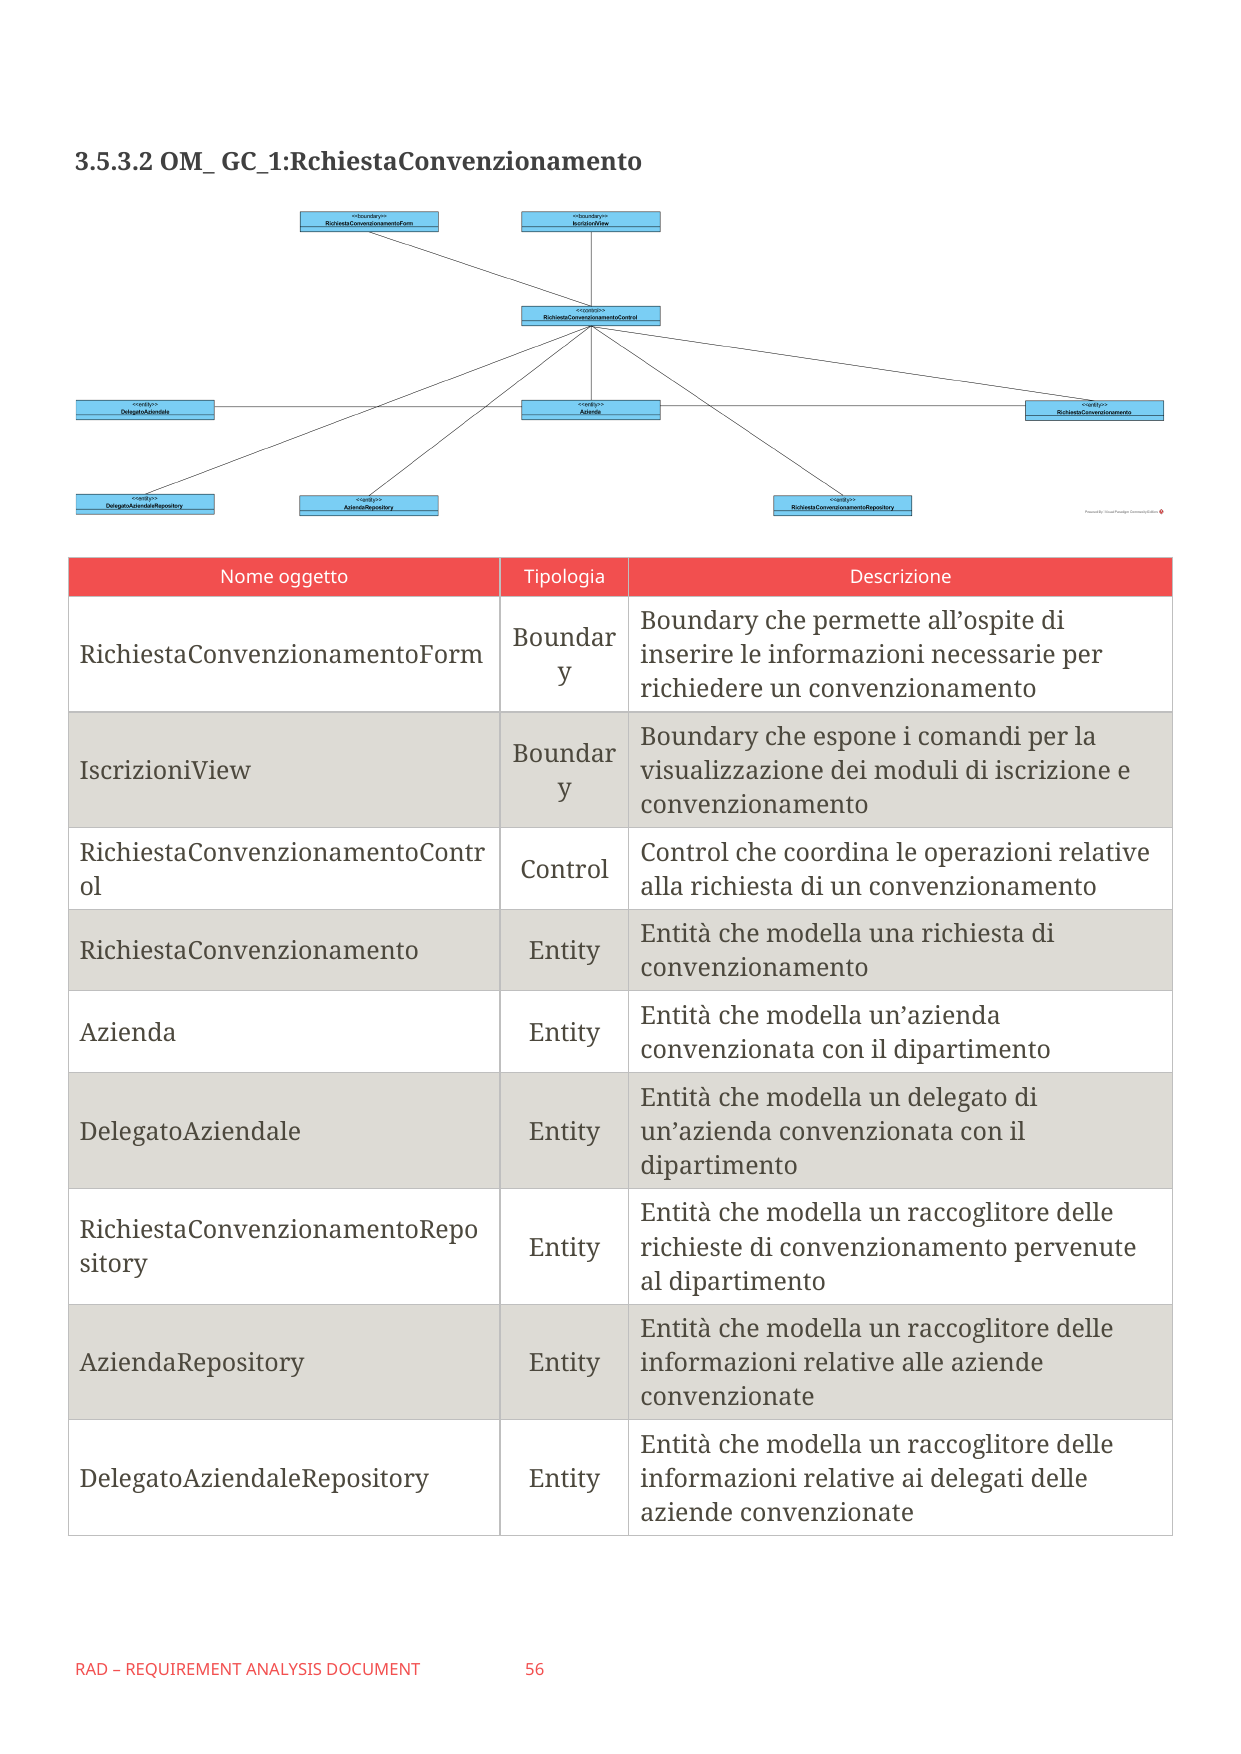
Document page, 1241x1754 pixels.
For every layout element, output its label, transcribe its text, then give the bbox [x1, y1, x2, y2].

subtitle 3.5.3.2 OM_ GC_1:RchiestaConvenzionamento [75, 144, 1165, 178]
table_cell DelegatoAziendaleRepository [69, 1420, 499, 1535]
table_cell Entità che modella un raccoglitore delle informazioni relative ai delegati delle aziende convenzionate [629, 1420, 1172, 1535]
table_cell Boundary [501, 713, 628, 827]
table_cell Control che coordina le operazioni relative alla richiesta di un convenzionamento [629, 828, 1172, 909]
table_cell IscrizioniView [69, 713, 499, 827]
table_cell Boundary che espone i comandi per la visualizzazione dei moduli di iscrizione e convenzionamento [629, 713, 1172, 827]
table_cell Entity [501, 1305, 628, 1419]
table_cell Boundary che permette all’ospite di inserire le informazioni necessarie per richiedere un convenzionamento [629, 597, 1172, 711]
table_header Descrizione [629, 558, 1172, 596]
table_cell Entità che modella un’azienda convenzionata con il dipartimento [629, 991, 1172, 1072]
table_cell Boundary [501, 597, 628, 711]
table_cell Azienda [69, 991, 499, 1072]
table_cell RichiestaConvenzionamentoRepository [69, 1189, 499, 1303]
table_cell Entity [501, 910, 628, 990]
table_cell Entity [501, 1073, 628, 1188]
table_cell AziendaRepository [69, 1305, 499, 1419]
table_cell RichiestaConvenzionamento [69, 910, 499, 990]
table_cell DelegatoAziendale [69, 1073, 499, 1188]
table_cell Control [501, 828, 628, 909]
table_cell RichiestaConvenzionamentoControl [69, 828, 499, 909]
table_header Nome oggetto [69, 558, 499, 596]
table_cell Entity [501, 1189, 628, 1303]
table_cell RichiestaConvenzionamentoForm [69, 597, 499, 711]
table_cell Entity [501, 991, 628, 1072]
table_header Tipologia [501, 558, 628, 596]
table_cell Entità che modella un raccoglitore delle informazioni relative alle aziende convenzionate [629, 1305, 1172, 1419]
table_cell Entità che modella un delegato di un’azienda convenzionata con il dipartimento [629, 1073, 1172, 1188]
table_cell Entità che modella un raccoglitore delle richieste di convenzionamento pervenute al dipartimento [629, 1189, 1172, 1303]
table_cell Entità che modella una richiesta di convenzionamento [629, 910, 1172, 990]
table_cell Entity [501, 1420, 628, 1535]
picture [75, 211, 1165, 517]
